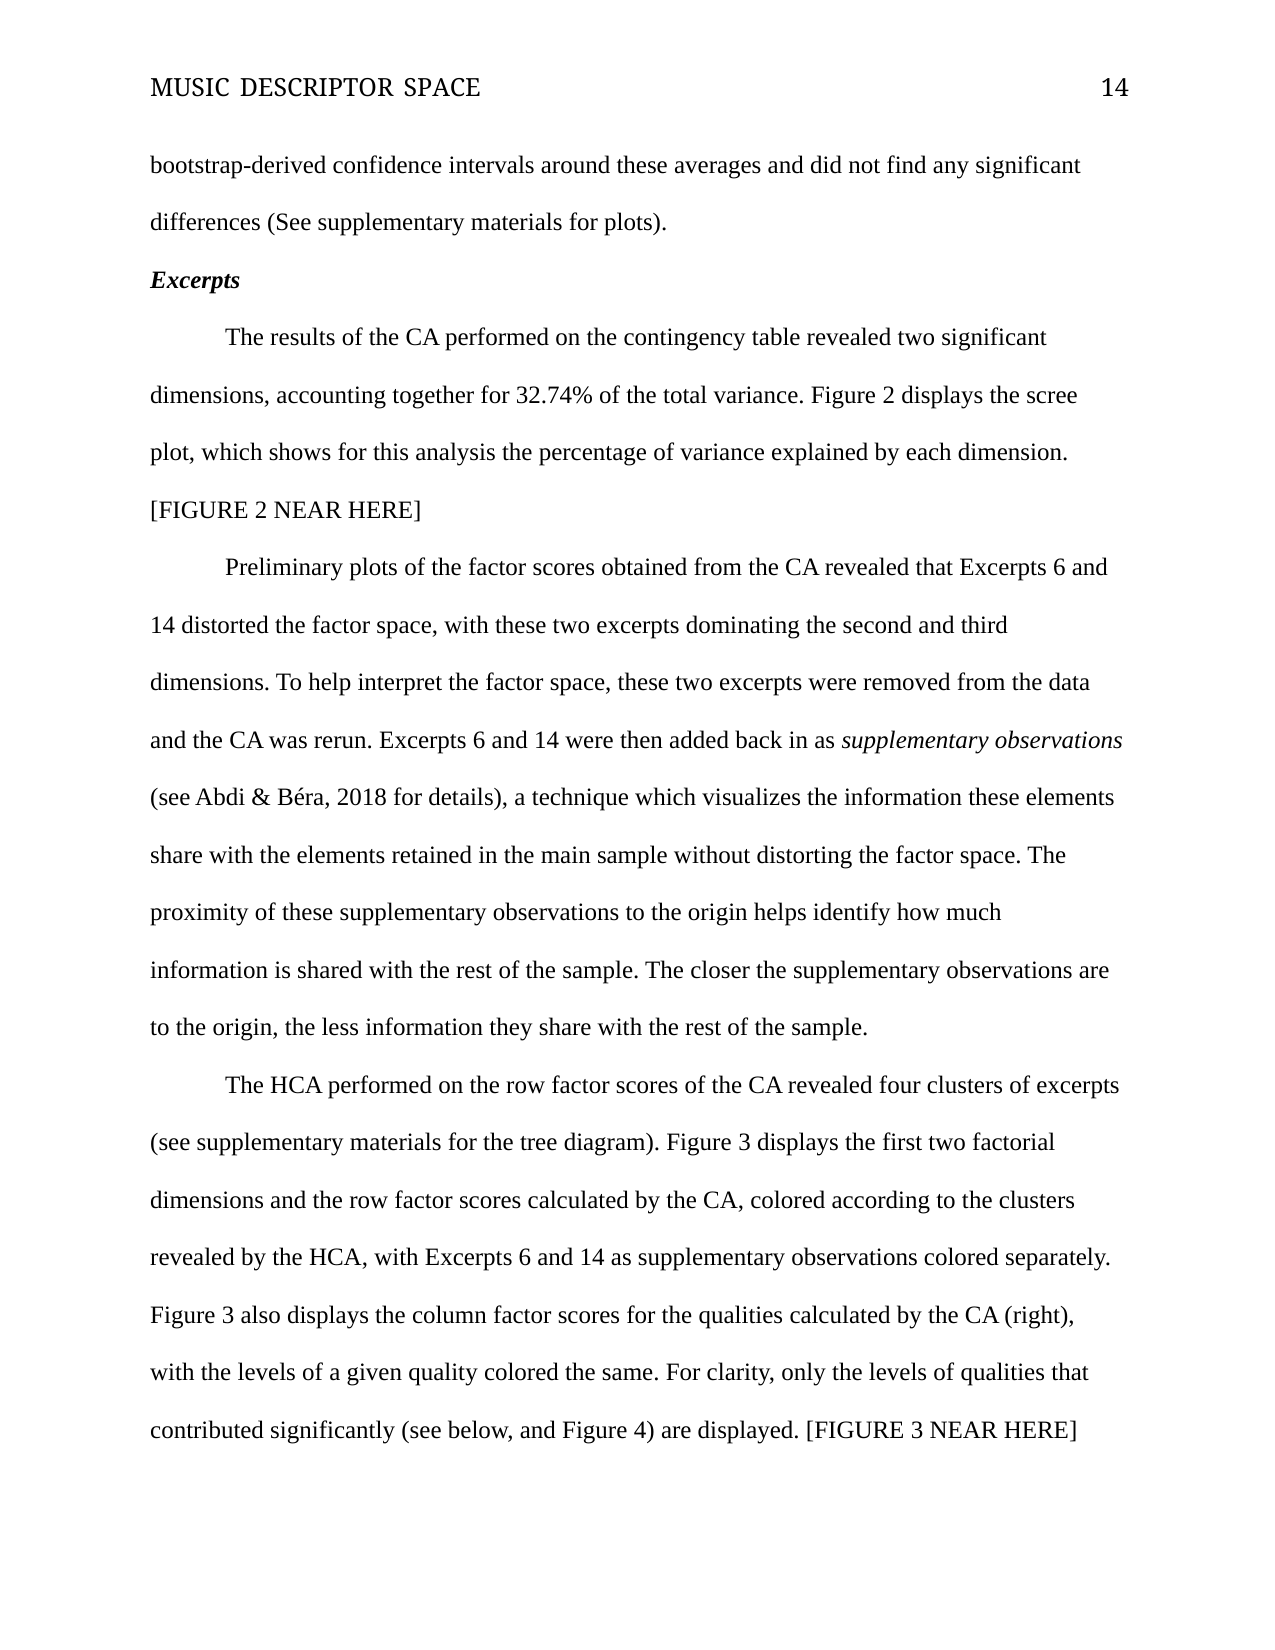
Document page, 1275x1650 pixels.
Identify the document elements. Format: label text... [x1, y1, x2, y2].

text Excerpts [150, 265, 1125, 294]
text Preliminary plots of the factor scores obtained from the CA revealed that Excerpts 6 and 14 distorted the factor space, with these two excerpts dominating the second and third dimensions. To help interpret the factor space, these two excerpts were removed from the data and the CA was rerun. Excerpts 6 and 14 were then added back in as supplementary observations (see Abdi & Béra, 2018 for details), a technique which visualizes the information these elements share with the elements retained in the main sample without distorting the factor space. The proximity of these supplementary observations to the origin helps identify how much information is shared with the rest of the sample. The closer the supplementary observations are to the origin, the less information they share with the rest of the sample. [150, 552, 1125, 1041]
text The results of the CA performed on the contingency table revealed two significant dimensions, accounting together for 32.74% of the total variance. Figure 2 displays the scree plot, which shows for this analysis the percentage of variance explained by each dimension. [FIGURE 2 NEAR HERE] [150, 322, 1125, 524]
text The HCA performed on the row factor scores of the CA revealed four clusters of excerpts (see supplementary materials for the tree diagram). Figure 3 displays the first two factorial dimensions and the row factor scores calculated by the CA, colored according to the clusters revealed by the HCA, with Excerpts 6 and 14 as supplementary observations colored separately. Figure 3 also displays the column factor scores for the qualities calculated by the CA (right), with the levels of a given quality colored the same. For clarity, only the levels of qualities that contributed significantly (see below, and Figure 4) are displayed. [FIGURE 3 NEAR HERE] [150, 1070, 1125, 1444]
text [150, 150, 1125, 236]
